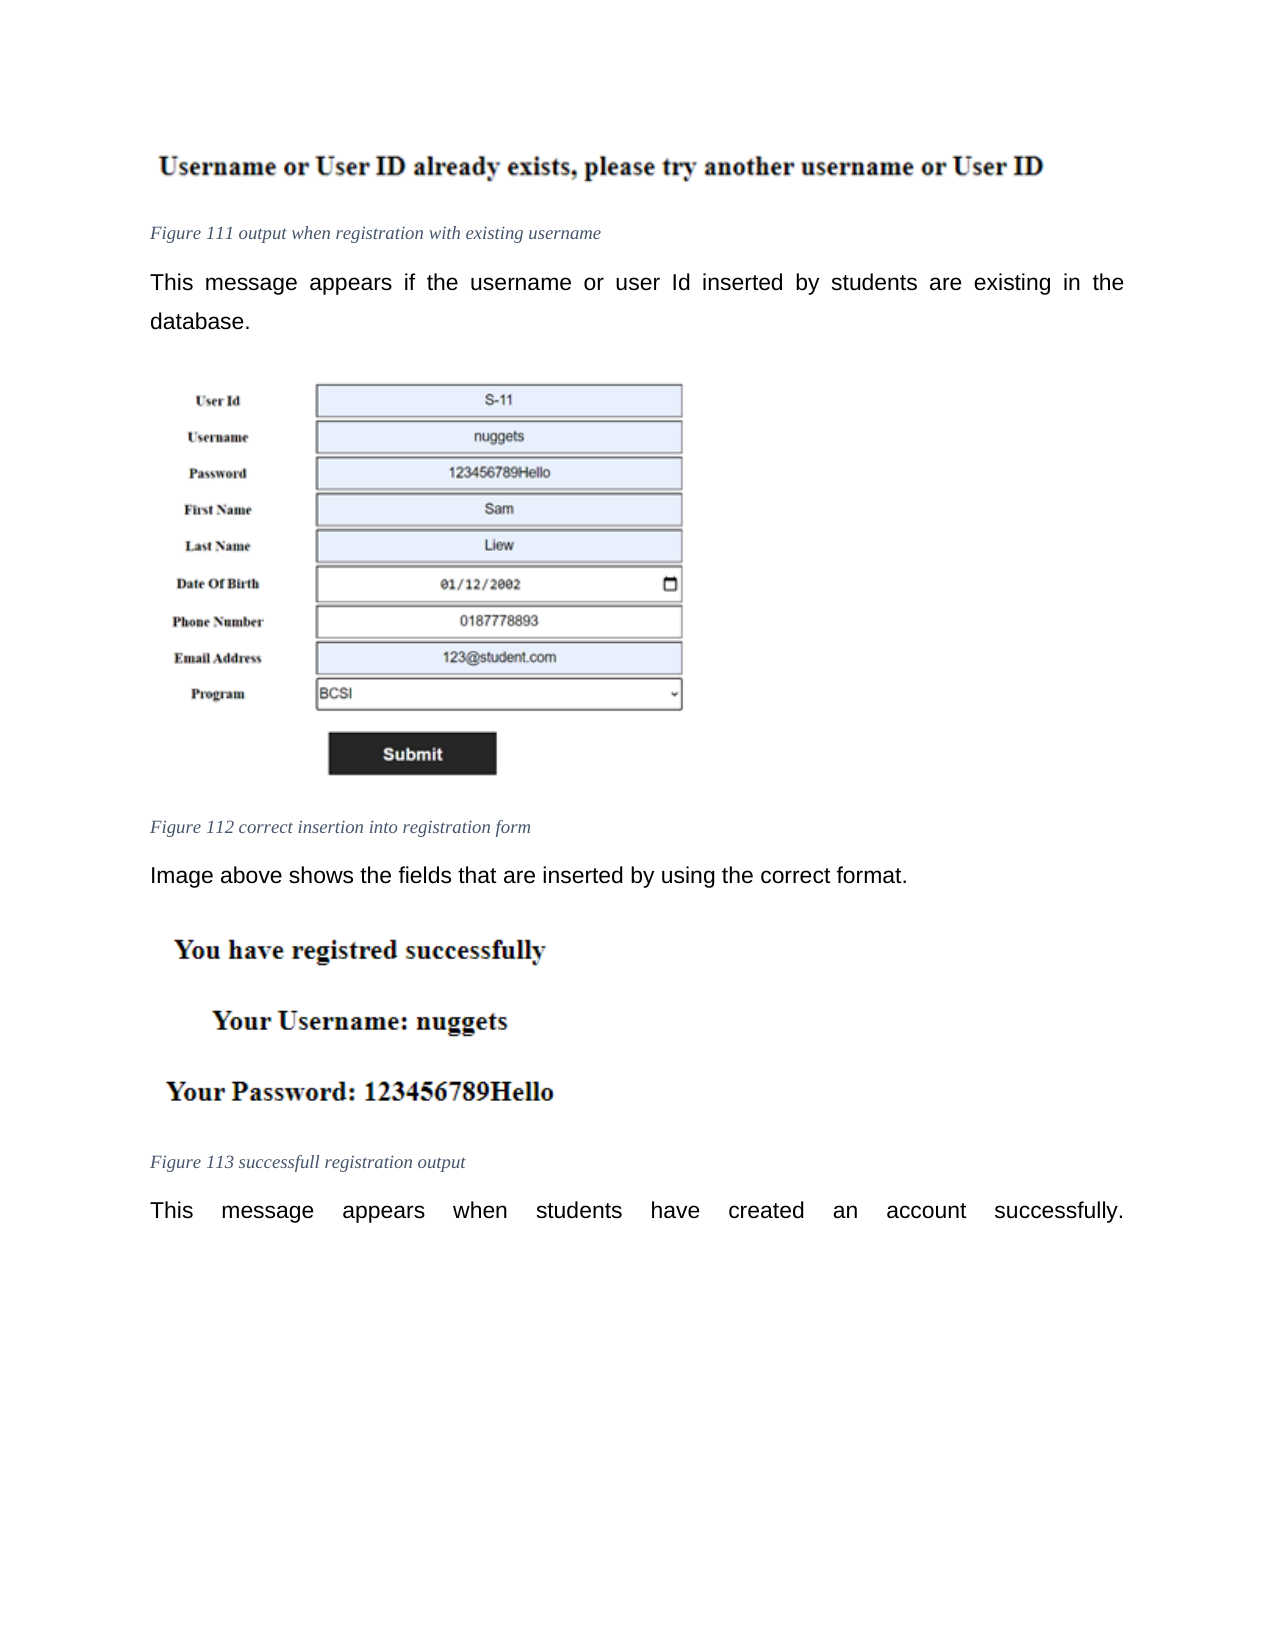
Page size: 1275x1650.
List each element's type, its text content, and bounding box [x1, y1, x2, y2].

picture [150, 926, 564, 1112]
picture [150, 150, 1050, 183]
picture [150, 372, 694, 777]
text This message appears when students have created an account successfully. [150, 1197, 1125, 1267]
text Image above shows the fields that are inserted by using the correct format. [150, 862, 1125, 888]
text This message appears if the username or user Id inserted by students are existing in the database. [150, 268, 1125, 334]
